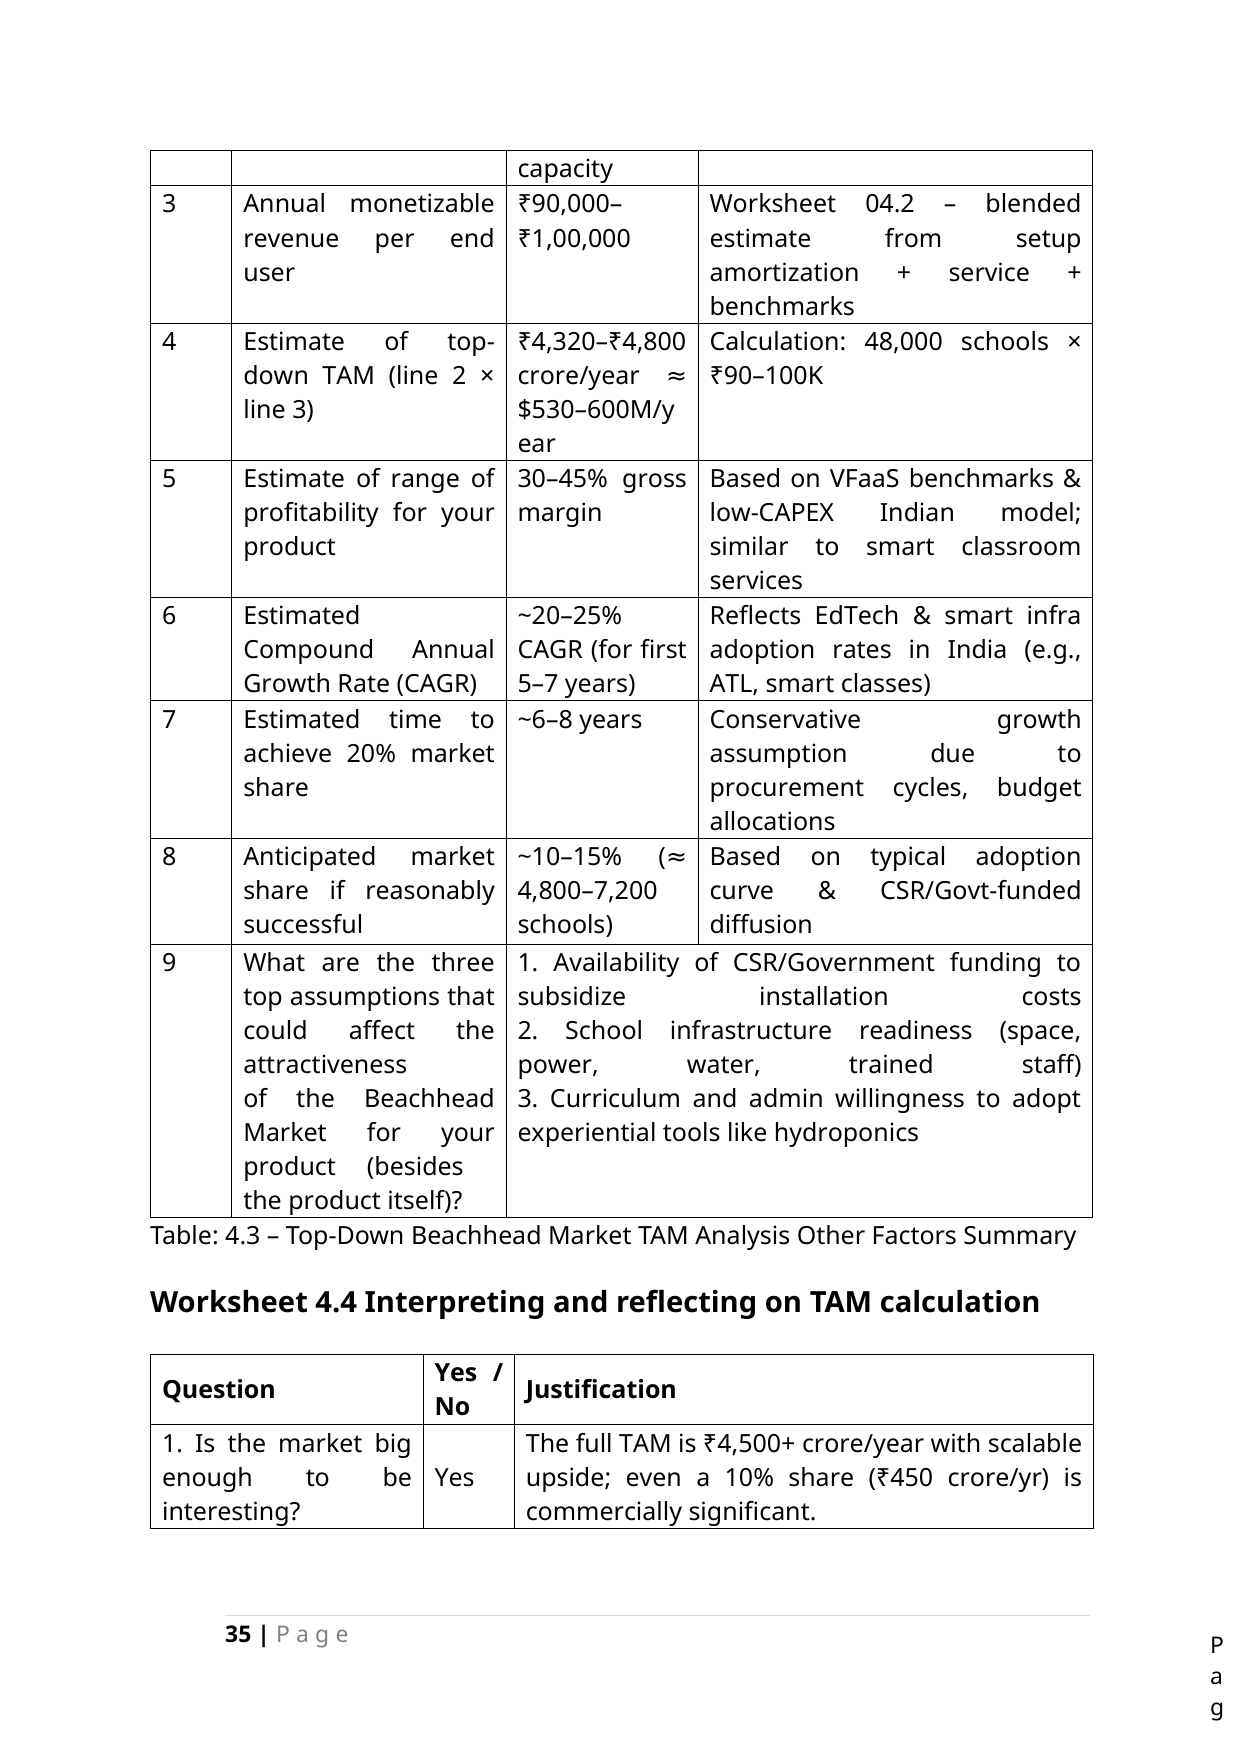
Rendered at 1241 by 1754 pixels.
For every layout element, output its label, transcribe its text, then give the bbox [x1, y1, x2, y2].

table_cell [507, 151, 698, 185]
table_cell Estimate of range of profitability for your product [232, 461, 506, 597]
table_cell 4 [151, 324, 231, 460]
table_cell 1. Availability of CSR/Government funding to subsidize installation costs 2. School infrastructure readiness (space, power, water, trained staff) 3. Curriculum and admin willingness to adopt experiential tools like hydroponics [507, 945, 1092, 1217]
table_cell 30–45% gross margin [507, 461, 698, 597]
table_cell Anticipated market share if reasonably successful [232, 839, 506, 943]
table_header Justification [515, 1355, 1093, 1423]
table_cell 1. Is the market big enough to be interesting? [151, 1425, 423, 1528]
table_cell 6 [151, 598, 231, 700]
table_cell Estimated Compound Annual Growth Rate (CAGR) [232, 598, 506, 700]
table_cell The full TAM is ₹4,500+ crore/year with scalable upside; even a 10% share (₹450 crore/yr) is commercially significant. [515, 1425, 1093, 1528]
table_cell Yes [424, 1425, 514, 1528]
table_cell 8 [151, 839, 231, 943]
text Table: 4.3 – Top-Down Beachhead Market TAM Analysis Other Factors Summary [150, 1218, 1090, 1252]
table_cell 3 [151, 186, 231, 322]
table_cell ₹90,000–₹1,00,000 [507, 186, 698, 322]
table_cell Worksheet 04.2 – blended estimate from setup amortization + service + benchmarks [699, 186, 1092, 322]
text Worksheet 4.4 Interpreting and reflecting on TAM calculation [150, 1282, 1090, 1321]
table_cell Reflects EdTech & smart infra adoption rates in India (e.g., ATL, smart classes) [699, 598, 1092, 700]
table_cell Estimate of top-down TAM (line 2 × line 3) [232, 324, 506, 460]
table_cell Based on VFaaS benchmarks & low-CAPEX Indian model; similar to smart classroom services [699, 461, 1092, 597]
table_header Question [151, 1355, 423, 1423]
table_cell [699, 151, 1092, 185]
table_cell ₹4,320–₹4,800 crore/year ≈ $530–600M/year [507, 324, 698, 460]
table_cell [232, 151, 506, 185]
table_cell Estimated time to achieve 20% market share [232, 701, 506, 837]
table_cell What are the three top assumptions that could affect the attractiveness of the Beachhead Market for your product (besides the product itself)? [232, 945, 506, 1217]
table_cell 2 [151, 151, 231, 185]
table_cell Calculation: 48,000 schools × ₹90–100K [699, 324, 1092, 460]
table_header Yes / No [424, 1355, 514, 1423]
table_cell Based on typical adoption curve & CSR/Govt-funded diffusion [699, 839, 1092, 943]
table_cell 7 [151, 701, 231, 837]
table_cell ~10–15% (≈ 4,800–7,200 schools) [507, 839, 698, 943]
table_cell Conservative growth assumption due to procurement cycles, budget allocations [699, 701, 1092, 837]
table_cell 9 [151, 945, 231, 1217]
table_cell Annual monetizable revenue per end user [232, 186, 506, 322]
table_cell ~6–8 years [507, 701, 698, 837]
table_cell 5 [151, 461, 231, 597]
table_cell ~20–25% CAGR (for first 5–7 years) [507, 598, 698, 700]
